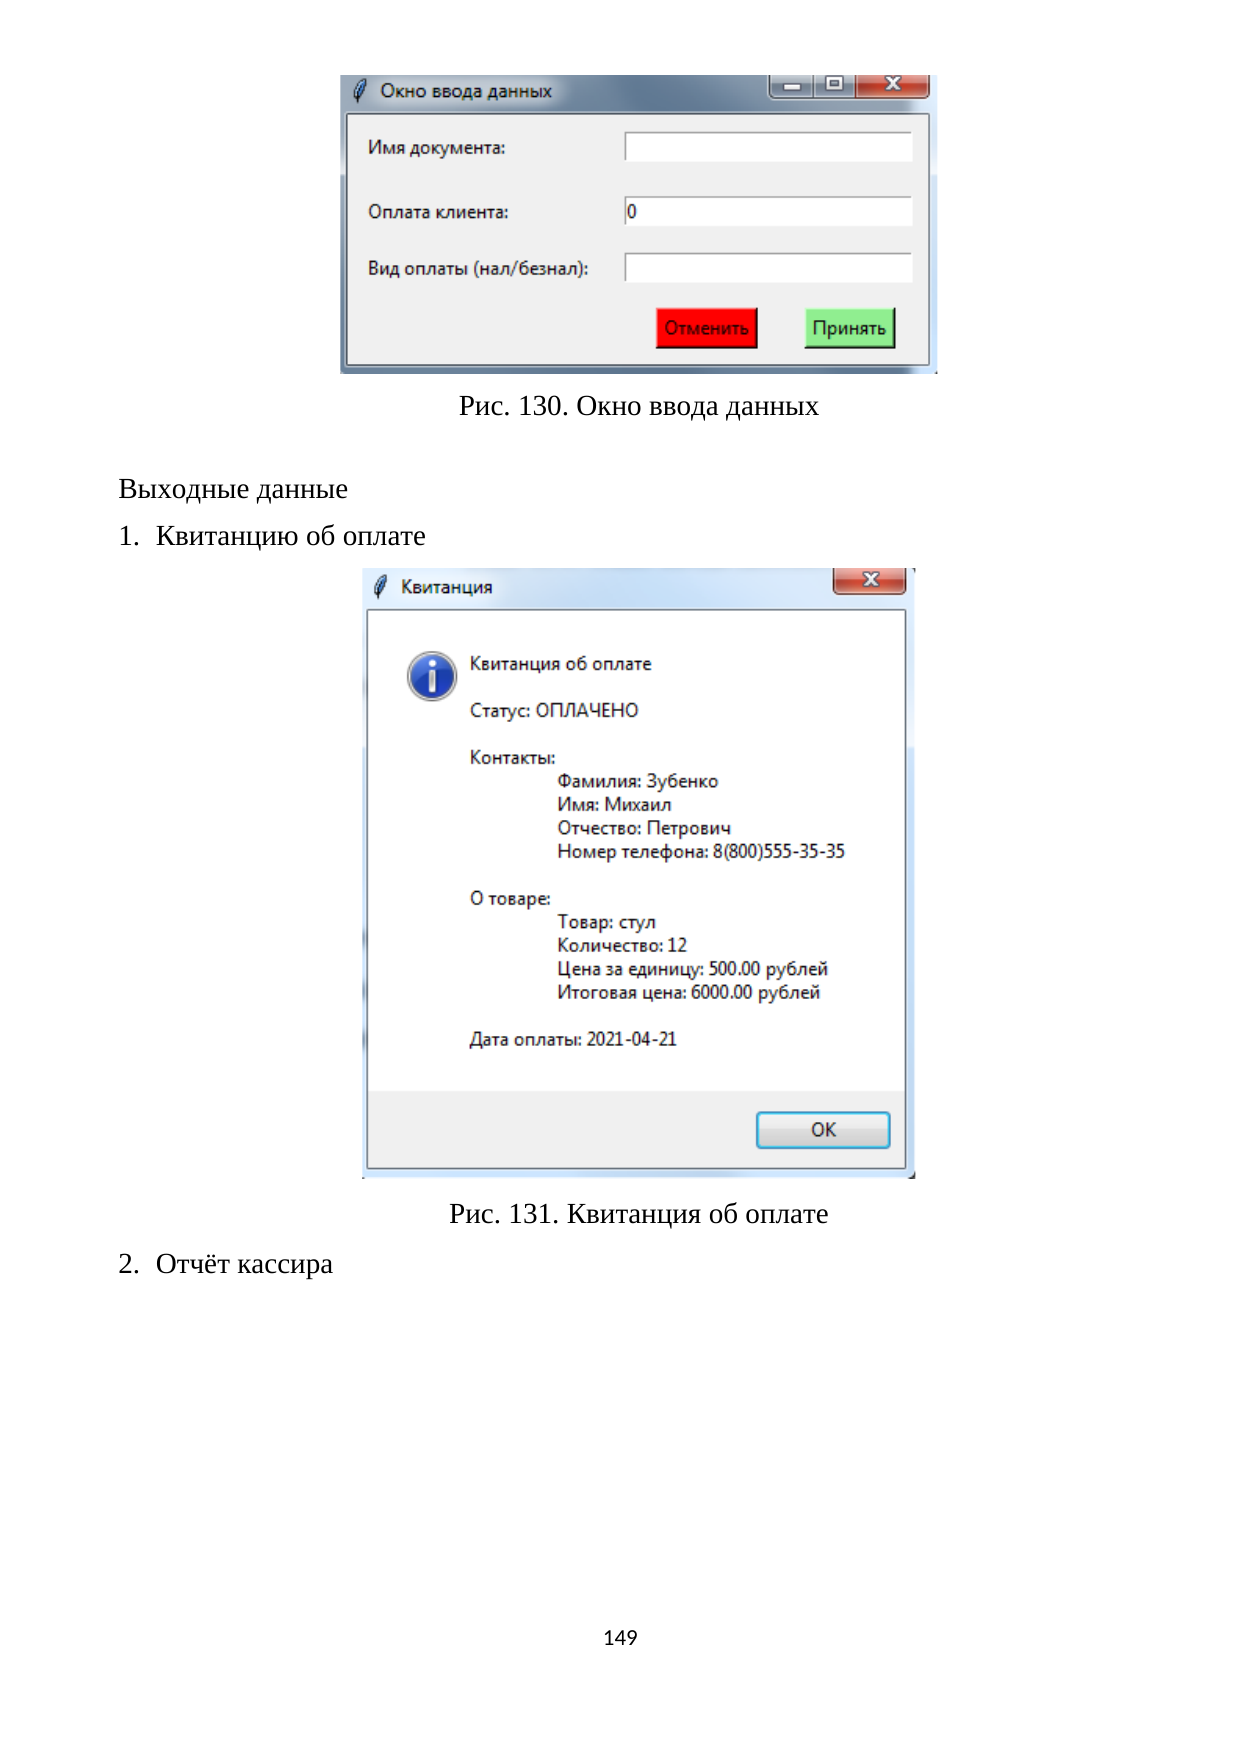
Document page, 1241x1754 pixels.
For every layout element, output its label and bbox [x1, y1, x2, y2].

picture [340, 75, 938, 374]
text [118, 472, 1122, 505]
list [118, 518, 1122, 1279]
picture [362, 568, 916, 1179]
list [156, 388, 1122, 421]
